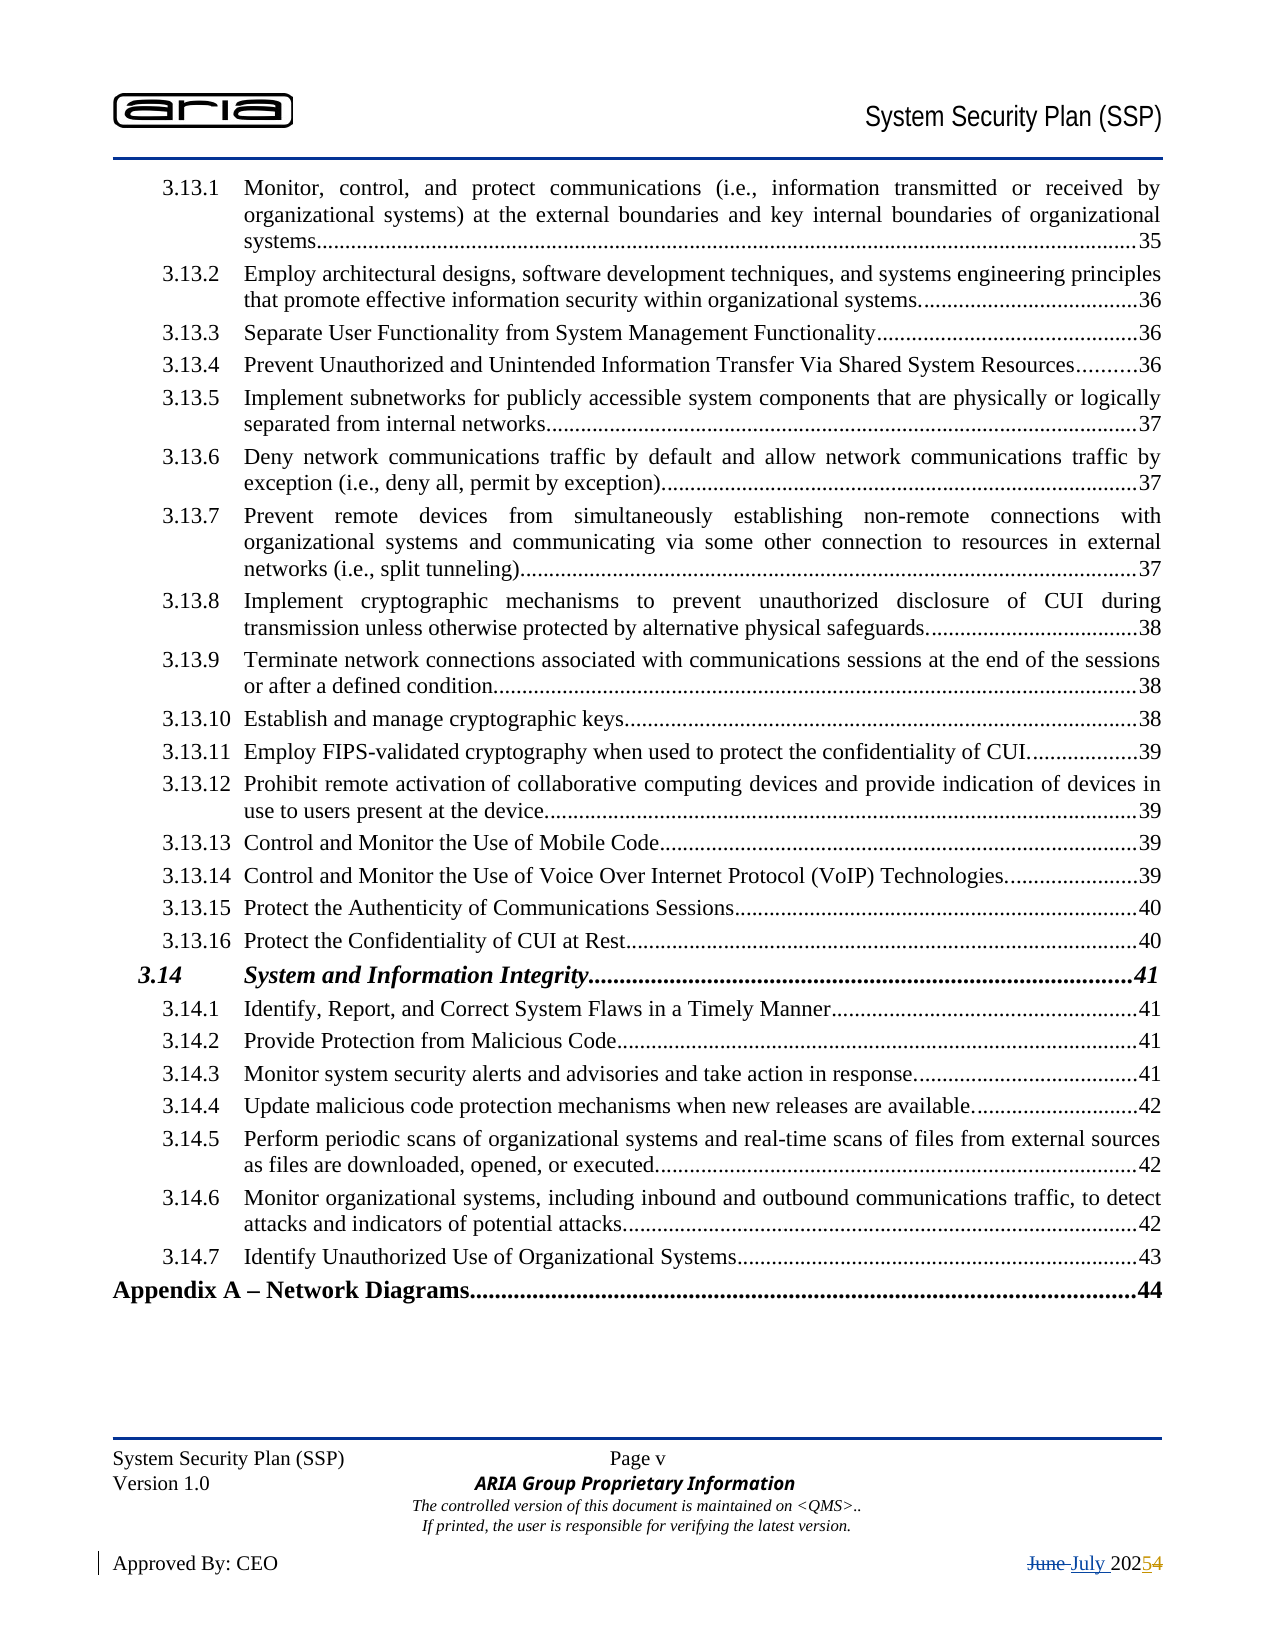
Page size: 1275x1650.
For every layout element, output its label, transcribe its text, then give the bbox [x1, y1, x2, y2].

text 3.13.9 Terminate network connections associated with communications sessions at the end of the sessions or after a defined condition. 38 [162, 646, 1162, 699]
text Appendix A – Network Diagrams 44 [112, 1276, 1162, 1304]
text 3.13.8 Implement cryptographic mechanisms to prevent unauthorized disclosure of CUI during transmission unless otherwise protected by alternative physical safeguards. 38 [162, 587, 1162, 640]
text 3.13.14 Control and Monitor the Use of Voice Over Internet Protocol (VoIP) Technologies. 39 [162, 862, 1162, 888]
text 3.13.5 Implement subnetworks for publicly accessible system components that are physically or logically separated from internal networks. 37 [162, 384, 1162, 437]
text 3.14.4 Update malicious code protection mechanisms when new releases are available. 42 [162, 1092, 1162, 1119]
text 3.14 System and Information Integrity 41 [138, 960, 1162, 988]
text 3.13.11 Employ FIPS-validated cryptography when used to protect the confidentiality of CUI. 39 [162, 738, 1162, 764]
text 3.14.3 Monitor system security alerts and advisories and take action in response. 41 [162, 1060, 1162, 1086]
text 3.14.7 Identify Unauthorized Use of Organizational Systems 43 [162, 1243, 1162, 1269]
picture [113, 87, 293, 132]
text 3.14.1 Identify, Report, and Correct System Flaws in a Timely Manner 41 [162, 995, 1162, 1021]
text 3.13.12 Prohibit remote activation of collaborative computing devices and provide indication of devices in use to users present at the device. 39 [162, 770, 1162, 823]
text 3.14.5 Perform periodic scans of organizational systems and real-time scans of files from external sources as files are downloaded, opened, or executed. 42 [162, 1125, 1162, 1178]
text 3.13.1 Monitor, control, and protect communications (i.e., information transmitted or received by organizational systems) at the external boundaries and key internal boundaries of organizational systems. 35 [162, 174, 1162, 253]
text 3.13.4 Prevent Unauthorized and Unintended Information Transfer Via Shared System Resources 36 [162, 351, 1162, 378]
text 3.13.2 Employ architectural designs, software development techniques, and systems engineering principles that promote effective information security within organizational systems. 36 [162, 260, 1162, 312]
text 3.13.3 Separate User Functionality from System Management Functionality 36 [162, 319, 1162, 345]
text 3.14.6 Monitor organizational systems, including inbound and outbound communications traffic, to detect attacks and indicators of potential attacks. 42 [162, 1184, 1162, 1237]
text 3.13.7 Prevent remote devices from simultaneously establishing non-remote connections with organizational systems and communicating via some other connection to resources in external networks (i.e., split tunneling). 37 [162, 502, 1162, 581]
text 3.13.6 Deny network communications traffic by default and allow network communications traffic by exception (i.e., deny all, permit by exception). 37 [162, 443, 1162, 496]
text 3.13.10 Establish and manage cryptographic keys. 38 [162, 705, 1162, 731]
text 3.13.16 Protect the Confidentiality of CUI at Rest 40 [162, 927, 1162, 953]
text 3.13.15 Protect the Authenticity of Communications Sessions 40 [162, 894, 1162, 921]
text 3.14.2 Provide Protection from Malicious Code 41 [162, 1027, 1162, 1054]
text 3.13.13 Control and Monitor the Use of Mobile Code 39 [162, 829, 1162, 856]
